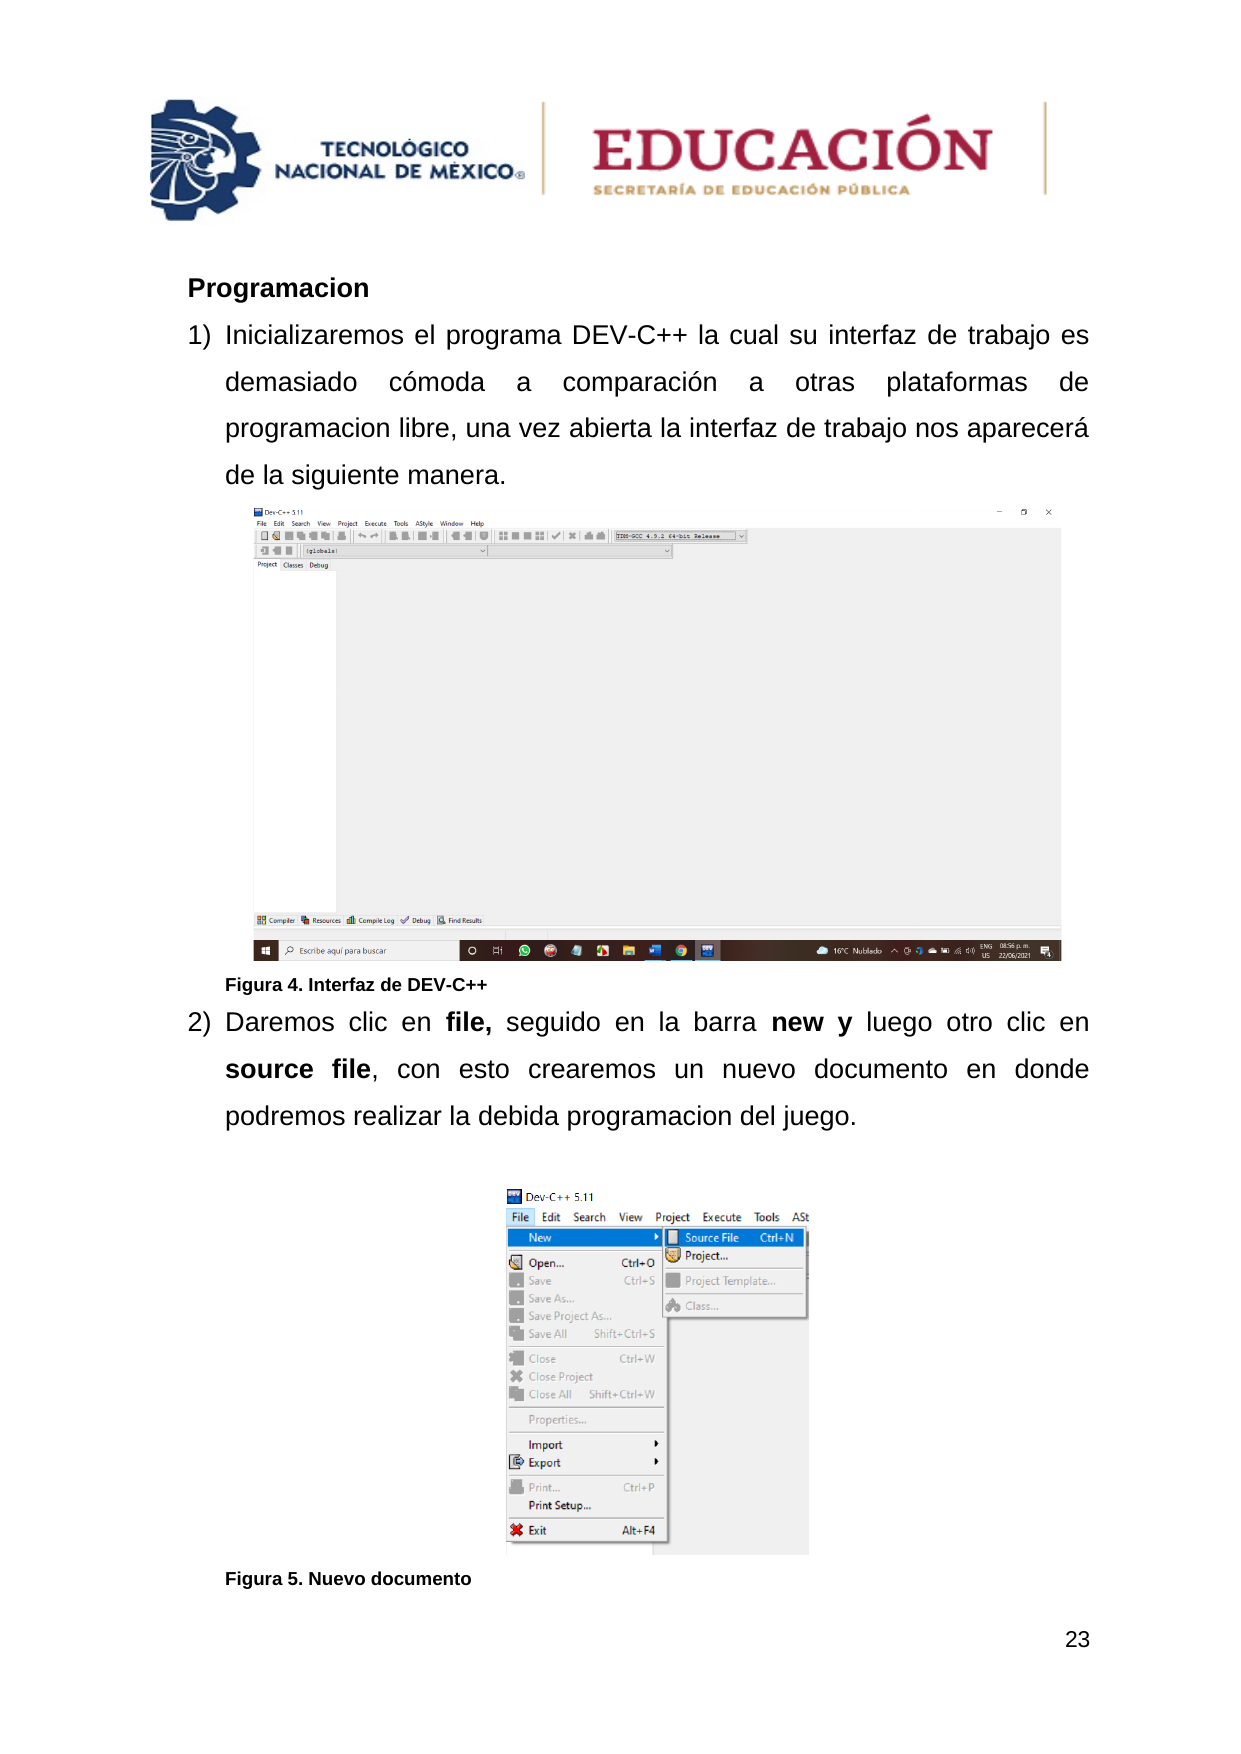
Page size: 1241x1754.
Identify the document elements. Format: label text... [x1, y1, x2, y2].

picture [506, 1186, 810, 1555]
picture [150, 75, 1087, 225]
text Programacion [187, 272, 1090, 303]
list Inicializaremos el programa DEV-C++ la cual su interfaz de trabajo es demasiado cómoda a comparación a otras plataformas de programacion libre, una vez abierta la interfaz de trabajo nos aparecerá de la siguiente manera. [187, 319, 1090, 491]
list Daremos clic en file, seguido en la barra new y luego otro clic en source file, con esto crearemos un nuevo documento en donde podremos realizar la debida programacion del juego. [187, 1006, 1090, 1131]
list Figura 5. Nuevo documento [225, 1568, 1090, 1589]
list Figura 4. Interfaz de DEV-C++ [225, 974, 1090, 995]
picture [253, 506, 1062, 961]
